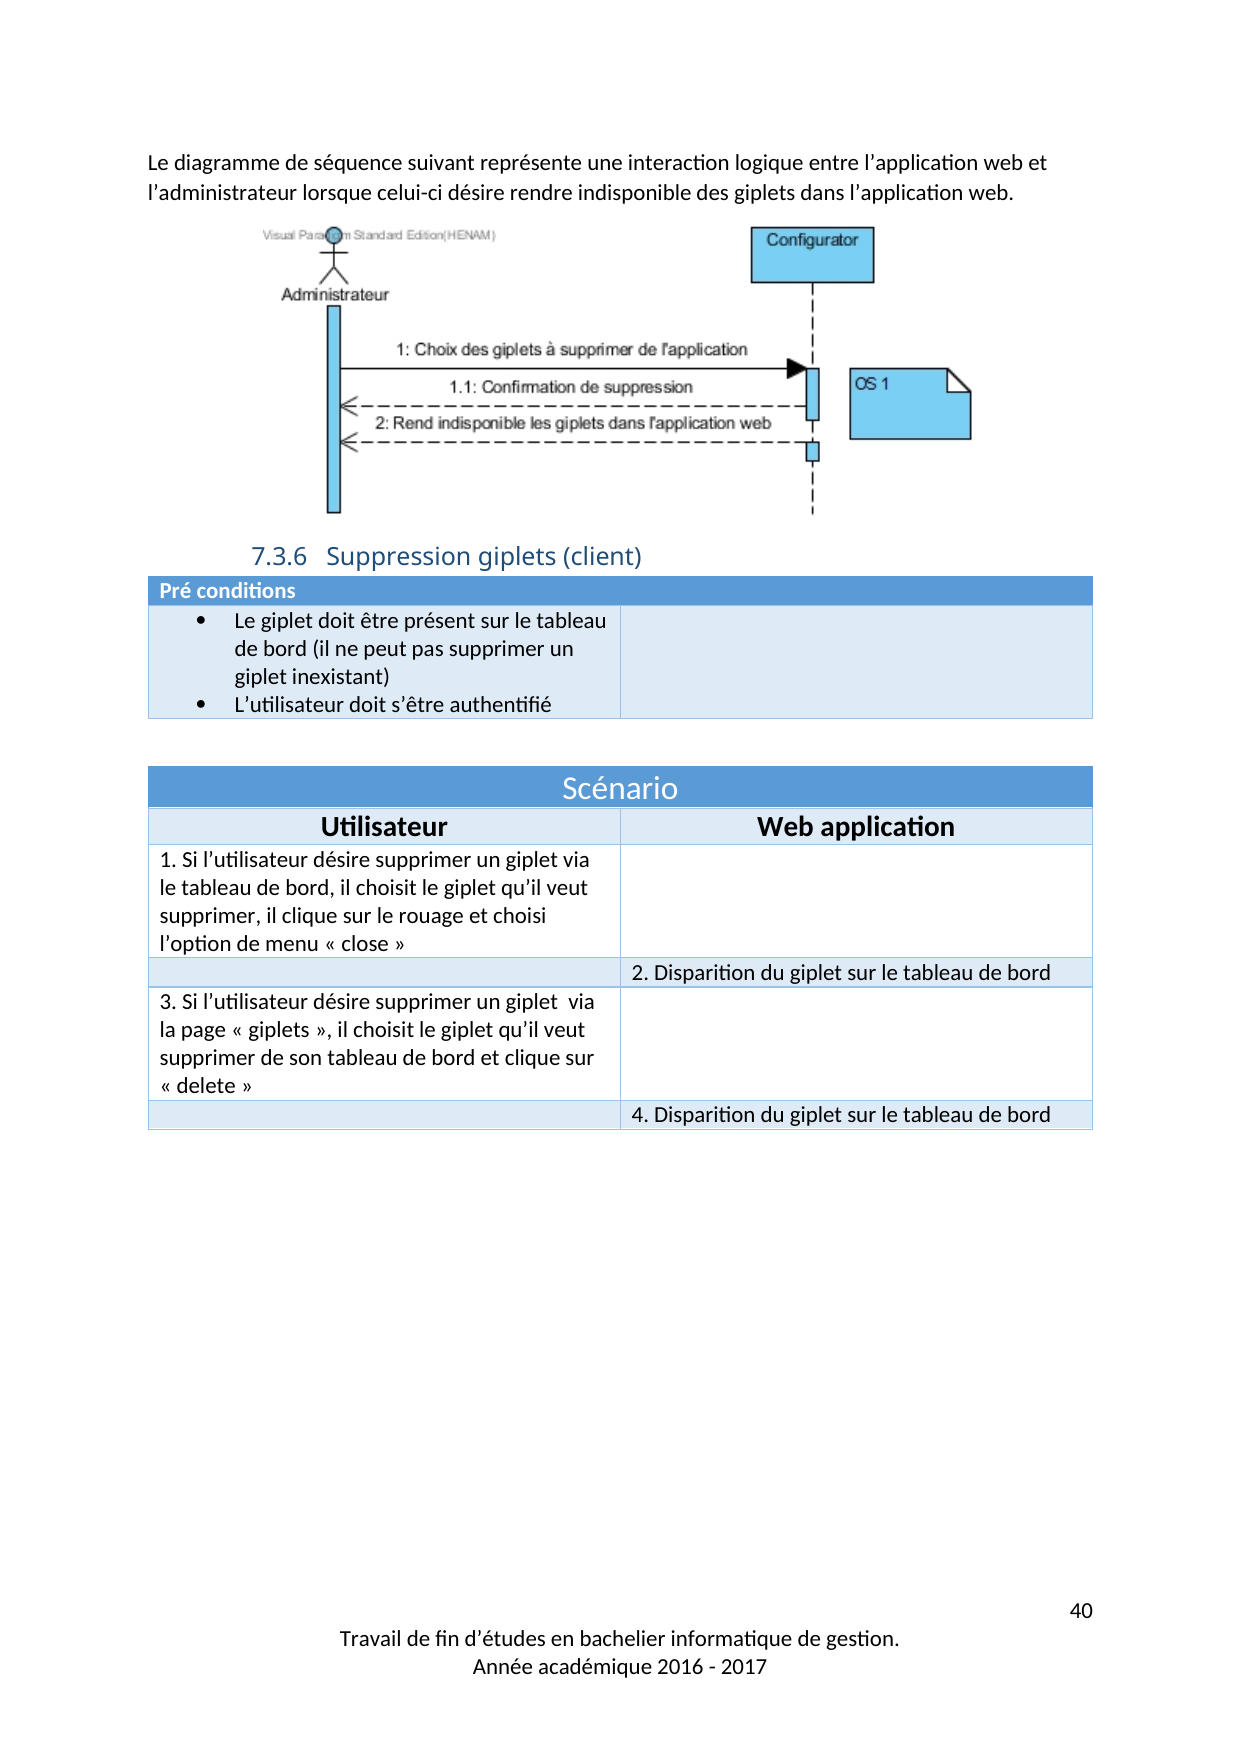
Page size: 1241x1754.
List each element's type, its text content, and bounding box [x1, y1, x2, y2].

table_cell 1. Si l’utilisateur désire supprimer un giplet via le tableau de bord, il choisit le giplet qu’il veut supprimer, il clique sur le rouage et choisi l’option de menu « close » [149, 845, 620, 957]
subtitle Suppression giplets (client) [251, 539, 1093, 573]
table_cell Utilisateur [149, 809, 620, 844]
text Le diagramme de séquence suivant représente une interaction logique entre l’application web et l’administrateur lorsque celui-ci désire rendre indisponible des giplets dans l’application web. [148, 148, 1093, 206]
table_cell 2. Disparition du giplet sur le tableau de bord [621, 958, 1092, 986]
table_header Pré conditions [149, 577, 620, 605]
table_cell [621, 845, 1092, 957]
table_cell [149, 1101, 620, 1128]
table_header [621, 577, 1092, 605]
table_cell [149, 958, 620, 986]
table_cell Web application [621, 809, 1092, 844]
table_header Scénario [149, 767, 1092, 807]
table_cell Le giplet doit être présent sur le tableau de bord (il ne peut pas supprimer un giplet inexistant) L’utilisateur doit s’être authentifié [149, 606, 620, 718]
table_cell [621, 988, 1092, 1099]
table_cell 3. Si l’utilisateur désire supprimer un giplet via la page « giplets », il choisit le giplet qu’il veut supprimer de son tableau de bord et clique sur « delete » [149, 988, 620, 1099]
table_cell [621, 606, 1092, 718]
picture [263, 224, 978, 520]
table_cell 4. Disparition du giplet sur le tableau de bord [621, 1101, 1092, 1128]
